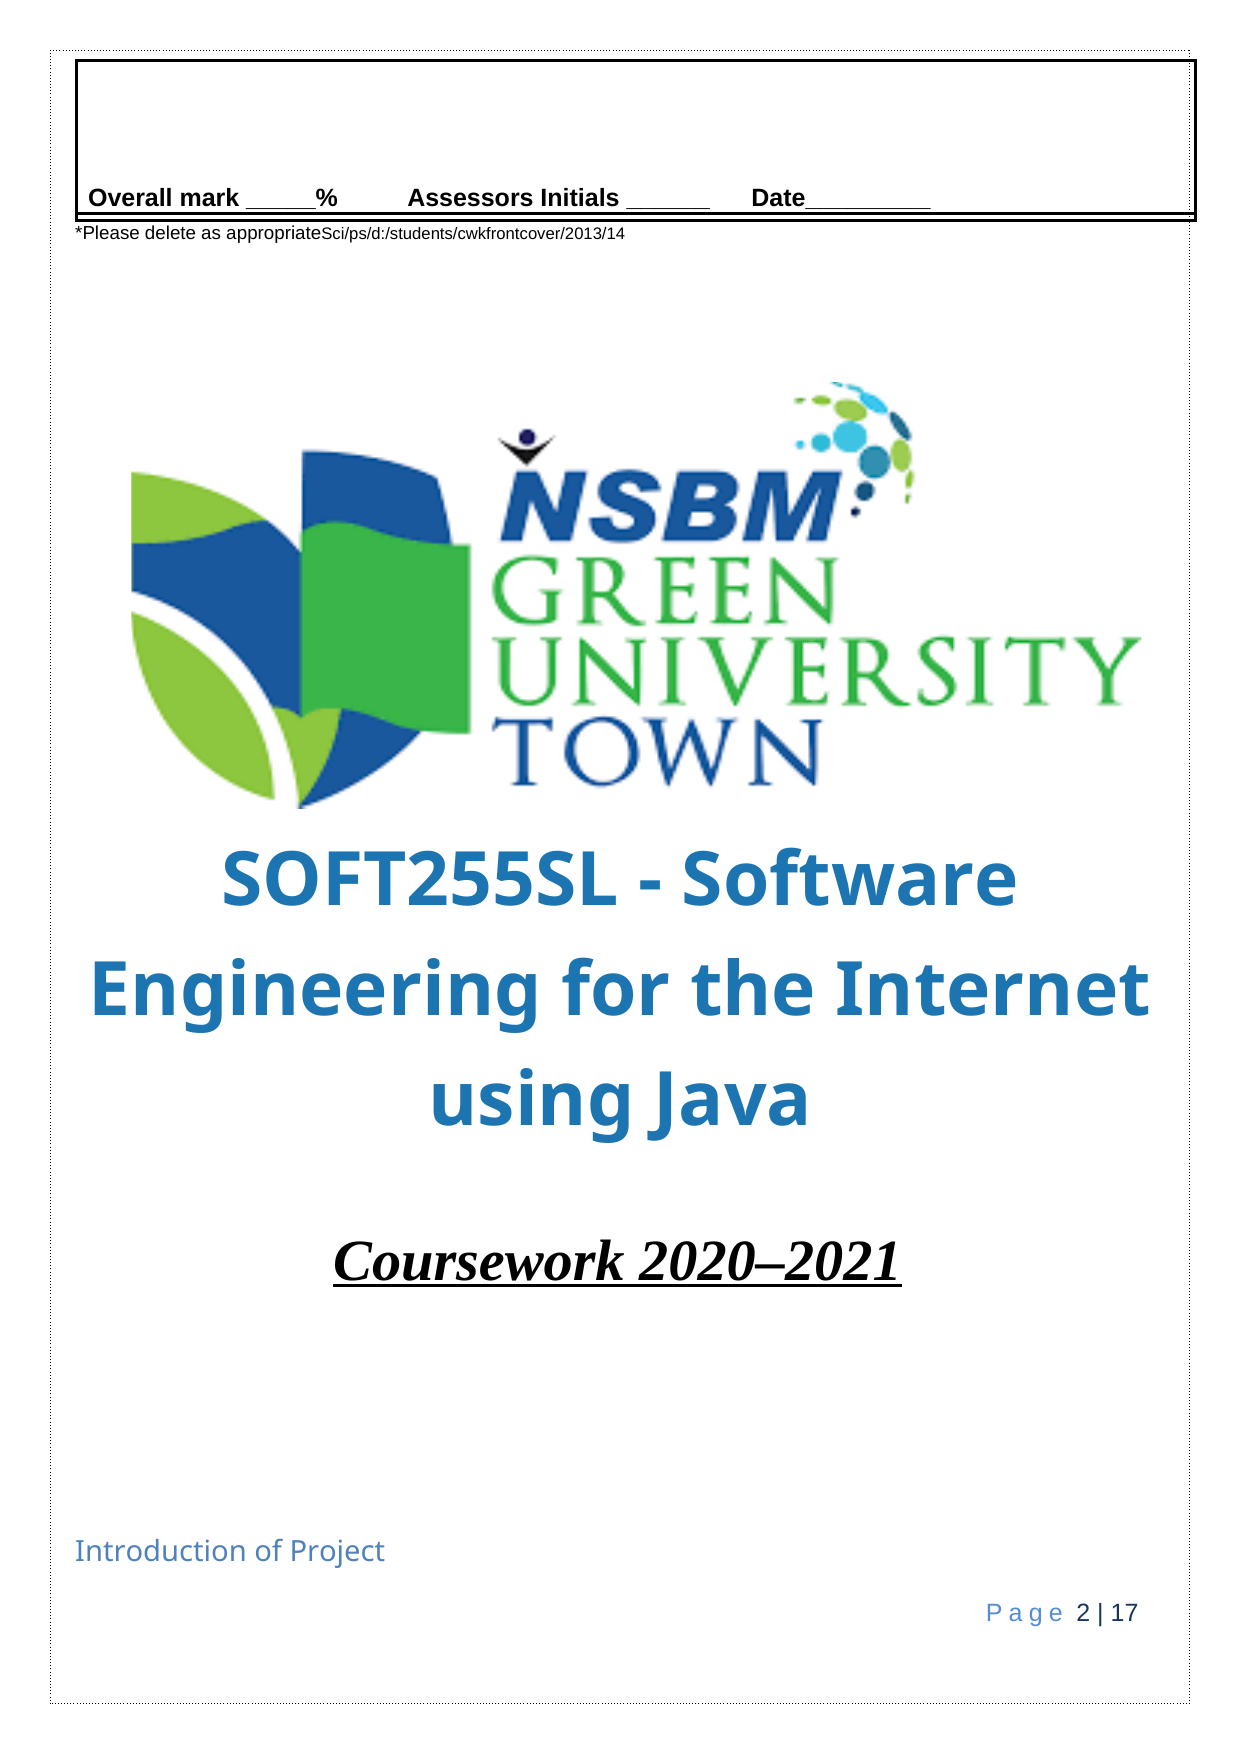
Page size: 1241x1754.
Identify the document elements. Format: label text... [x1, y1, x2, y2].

text Coursework 2020–2021 [75, 1226, 1165, 1293]
text Introduction of Project [75, 1531, 1165, 1570]
list *Please delete as appropriateSci/ps/d:/students/cwkfrontcover/2013/14 [75, 222, 1165, 243]
text SOFT255SL - Software Engineering for the Internet using Java [75, 695, 1165, 1147]
picture [131, 382, 1142, 809]
table_cell Overall mark _____% Assessors Initials ______ Date_________ [78, 62, 1194, 212]
